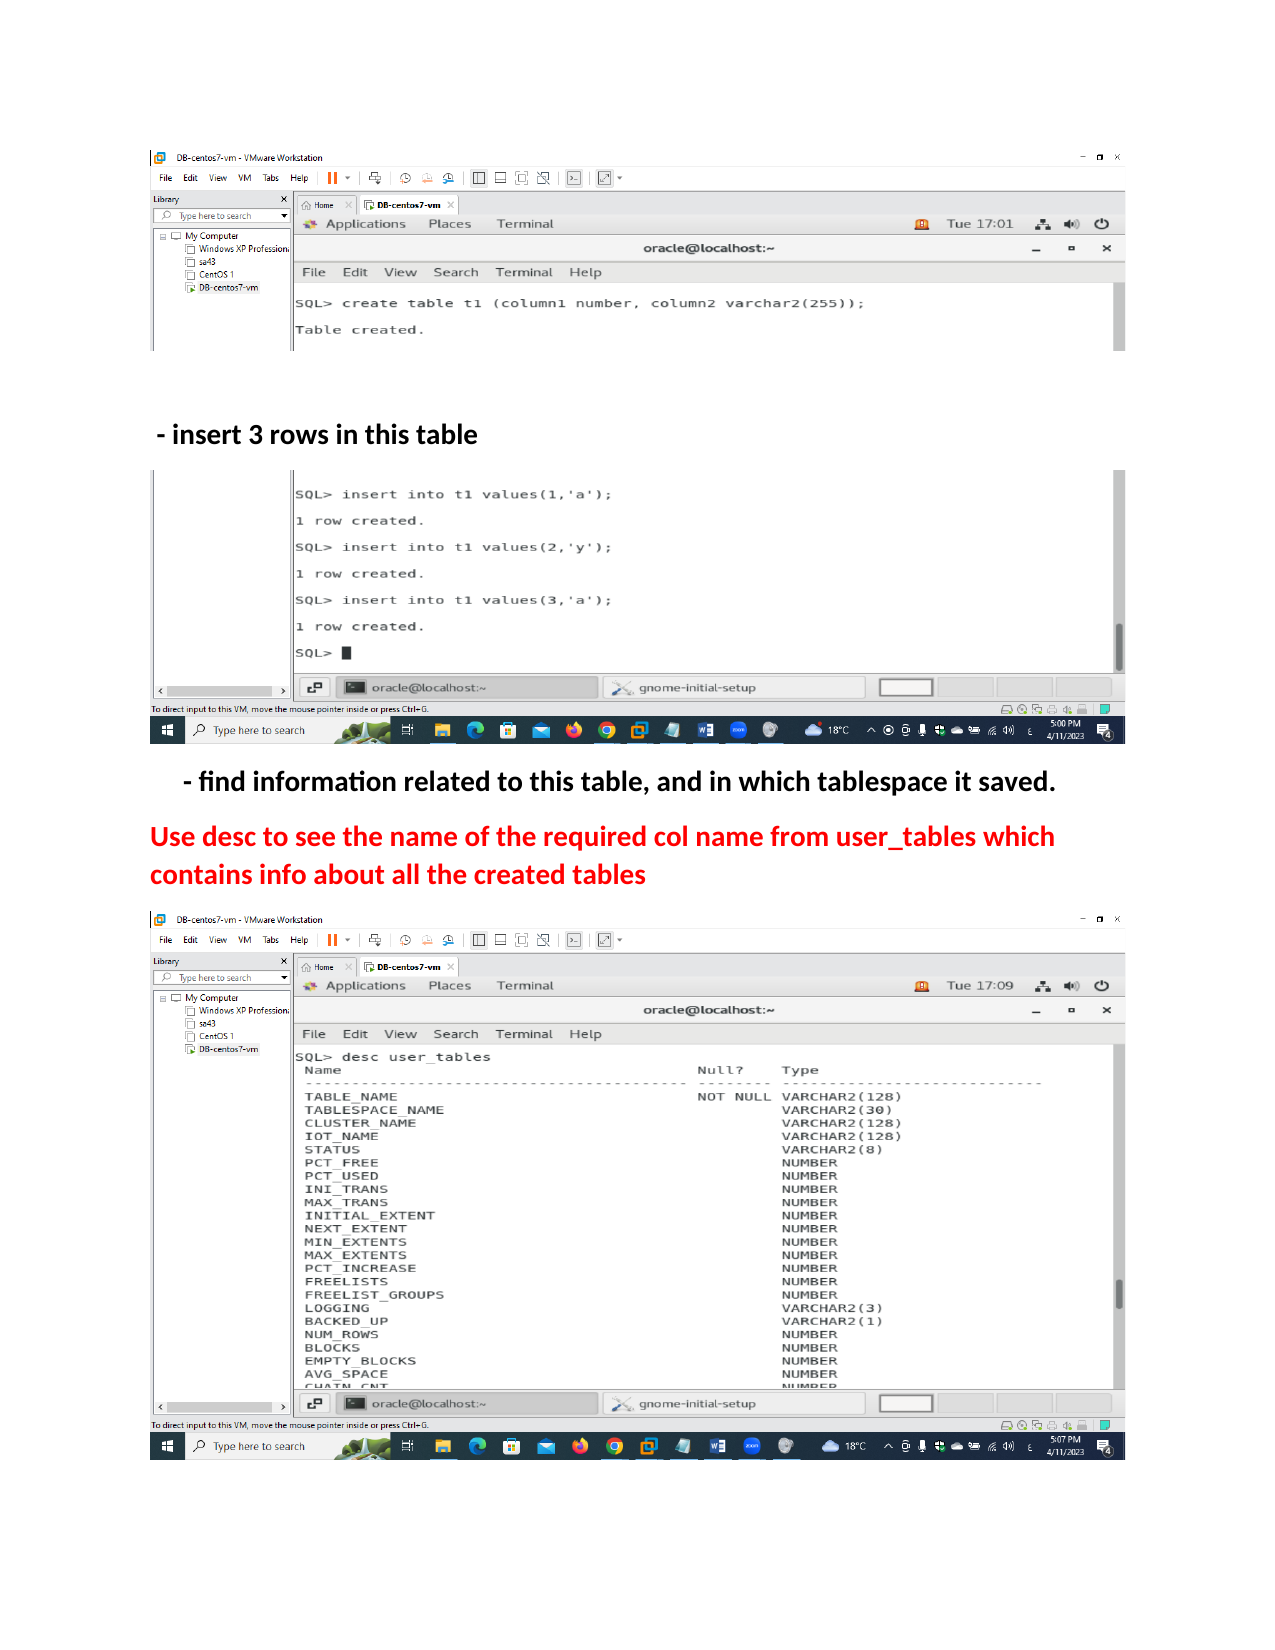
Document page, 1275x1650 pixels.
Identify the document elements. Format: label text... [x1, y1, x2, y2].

picture [150, 911, 1125, 1460]
picture [150, 150, 1125, 351]
text Use desc to see the name of the required col name from user_tables which contains info about all the created tables [150, 818, 1125, 892]
text - insert 3 rows in this table [150, 416, 1125, 451]
picture [150, 470, 1125, 744]
text - find information related to this table, and in which tablespace it saved. [150, 763, 1125, 798]
